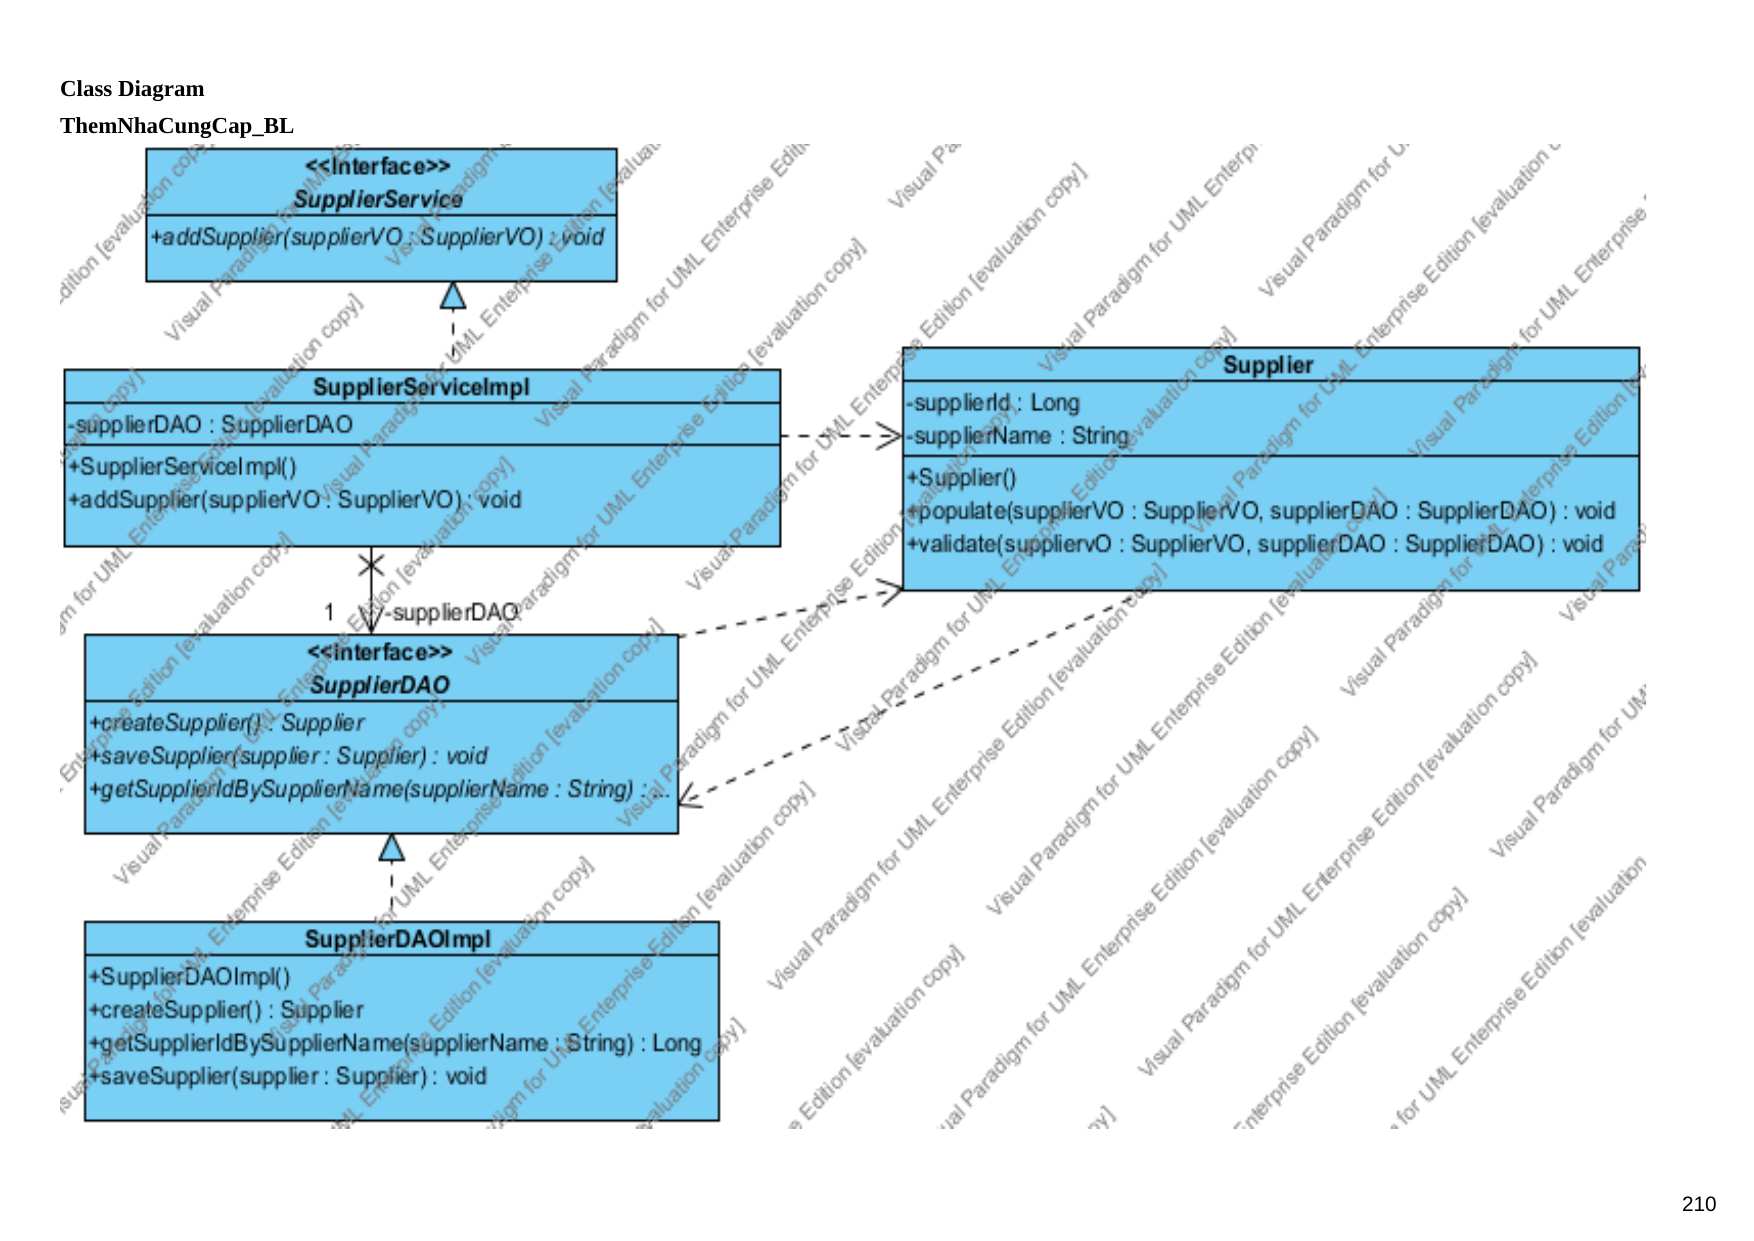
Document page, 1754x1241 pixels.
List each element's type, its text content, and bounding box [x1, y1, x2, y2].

text Class Diagram [60, 75, 1716, 101]
subtitle ThemNhaCungCap_BL [60, 112, 1716, 138]
picture [60, 144, 1647, 1129]
